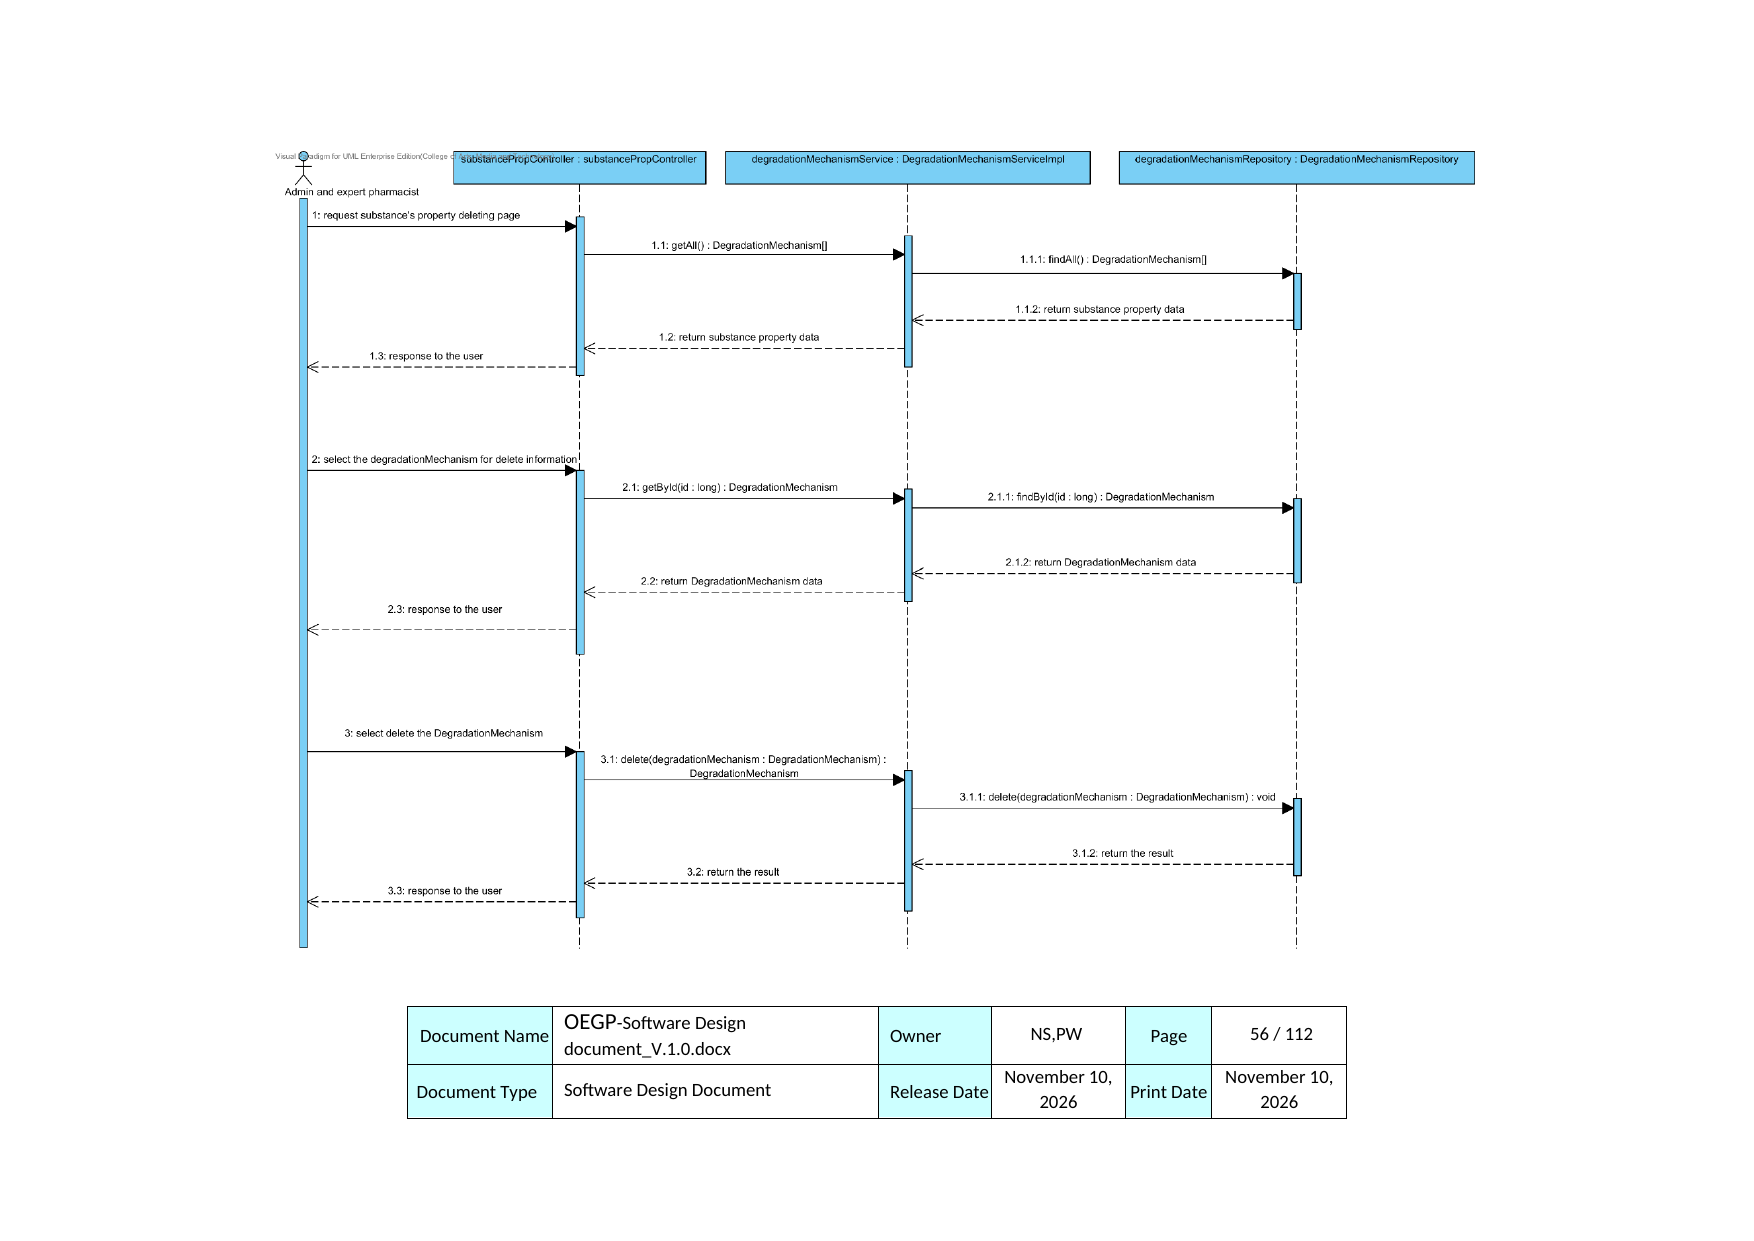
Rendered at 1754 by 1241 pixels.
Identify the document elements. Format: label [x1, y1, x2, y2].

picture [275, 150, 1479, 952]
